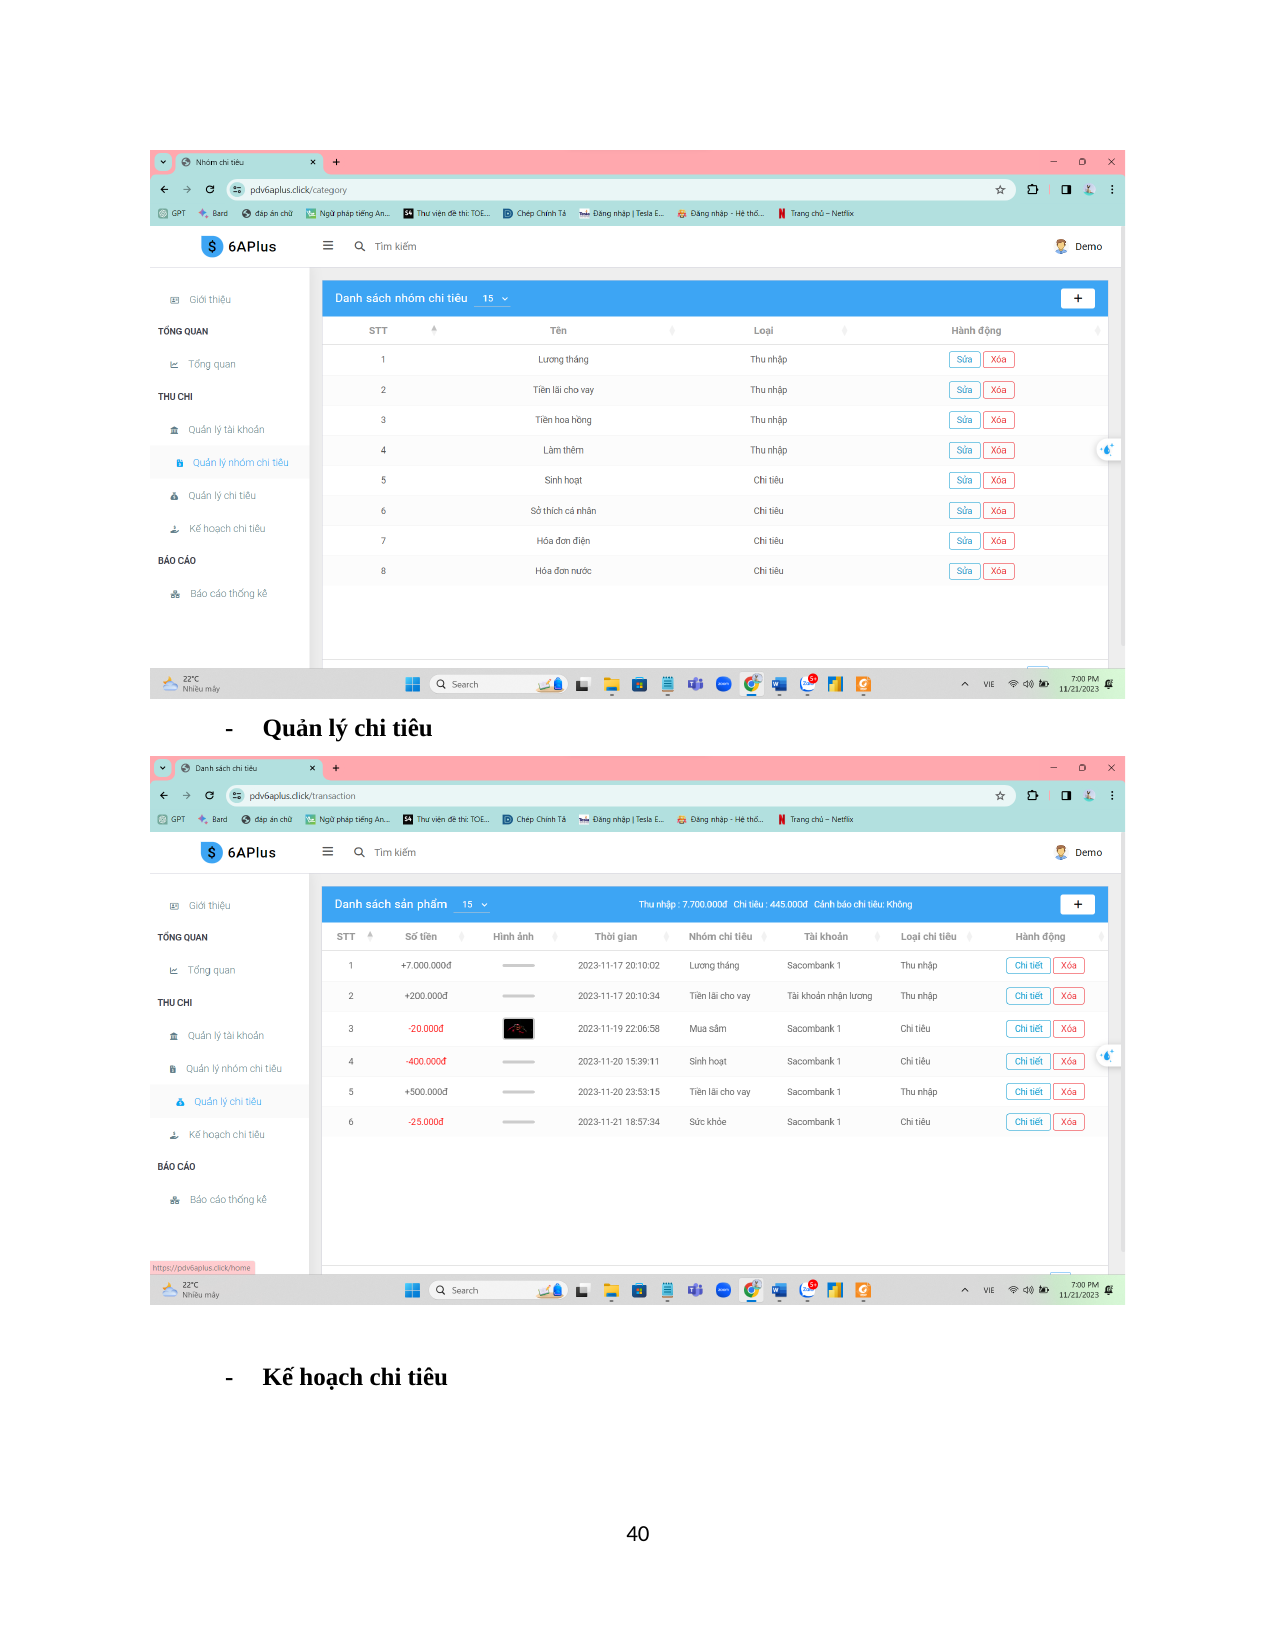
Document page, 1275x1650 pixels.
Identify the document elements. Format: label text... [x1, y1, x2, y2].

picture [150, 756, 1125, 1305]
list Kế hoạch chi tiêu [225, 1362, 1125, 1391]
picture [150, 150, 1125, 699]
list Quản lý chi tiêu [225, 713, 1125, 742]
